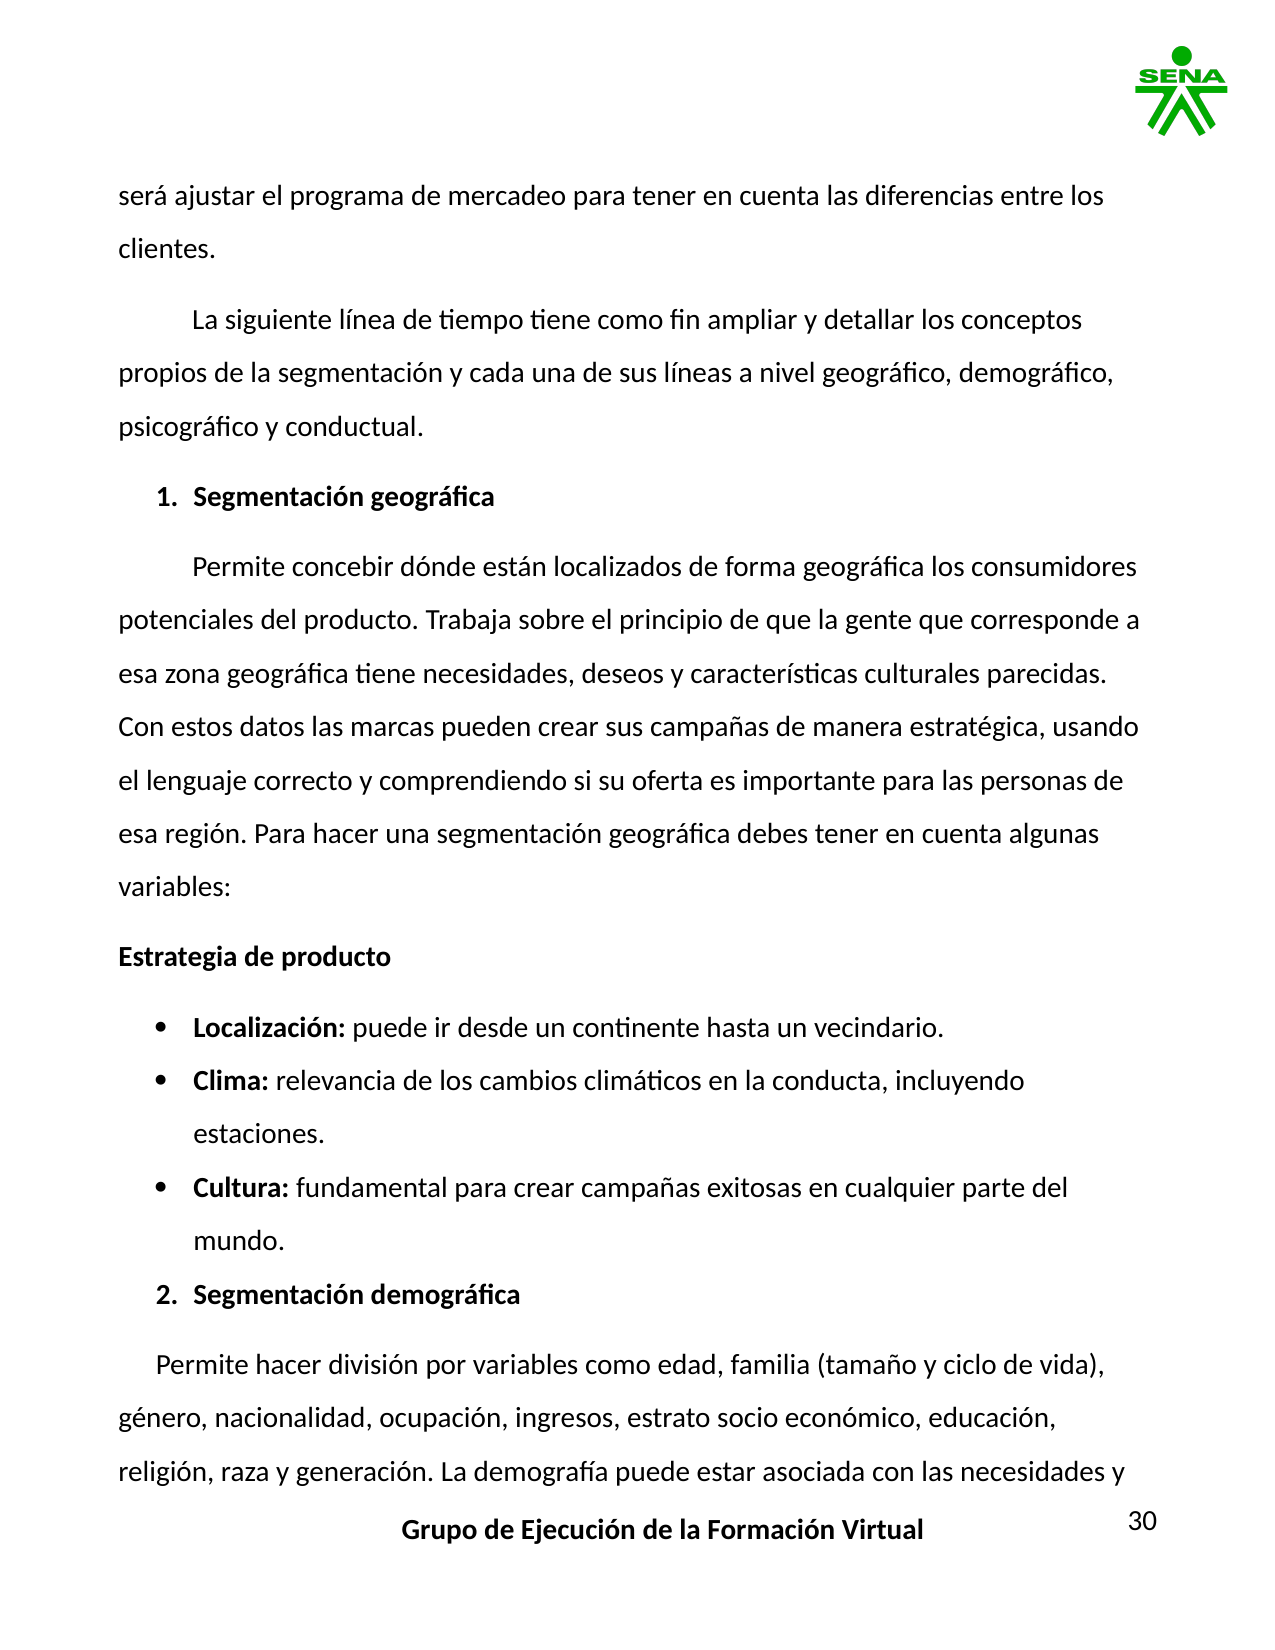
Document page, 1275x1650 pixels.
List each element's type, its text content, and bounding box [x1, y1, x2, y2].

list Clima: relevancia de los cambios climáticos en la conducta, incluyendo estaciones. [156, 1062, 1157, 1151]
picture [1135, 46, 1228, 136]
text Estrategia de producto [118, 938, 1157, 974]
list Segmentación demográfica [156, 1276, 1157, 1311]
list Segmentación geográfica [156, 478, 1157, 513]
text La siguiente línea de tiempo tiene como fin ampliar y detallar los conceptos propios de la segmentación y cada una de sus líneas a nivel geográfico, demográfico, psicográfico y conductual. [118, 301, 1157, 443]
text Permite concebir dónde están localizados de forma geográfica los consumidores potenciales del producto. Trabaja sobre el principio de que la gente que corresponde a esa zona geográfica tiene necesidades, deseos y características culturales parecidas. Con estos datos las marcas pueden crear sus campañas de manera estratégica, usando el lenguaje correcto y comprendiendo si su oferta es importante para las personas de esa región. Para hacer una segmentación geográfica debes tener en cuenta algunas variables: [118, 548, 1157, 904]
list Cultura: fundamental para crear campañas exitosas en cualquier parte del mundo. [156, 1169, 1157, 1258]
list Localización: puede ir desde un continente hasta un vecindario. [156, 1009, 1157, 1044]
